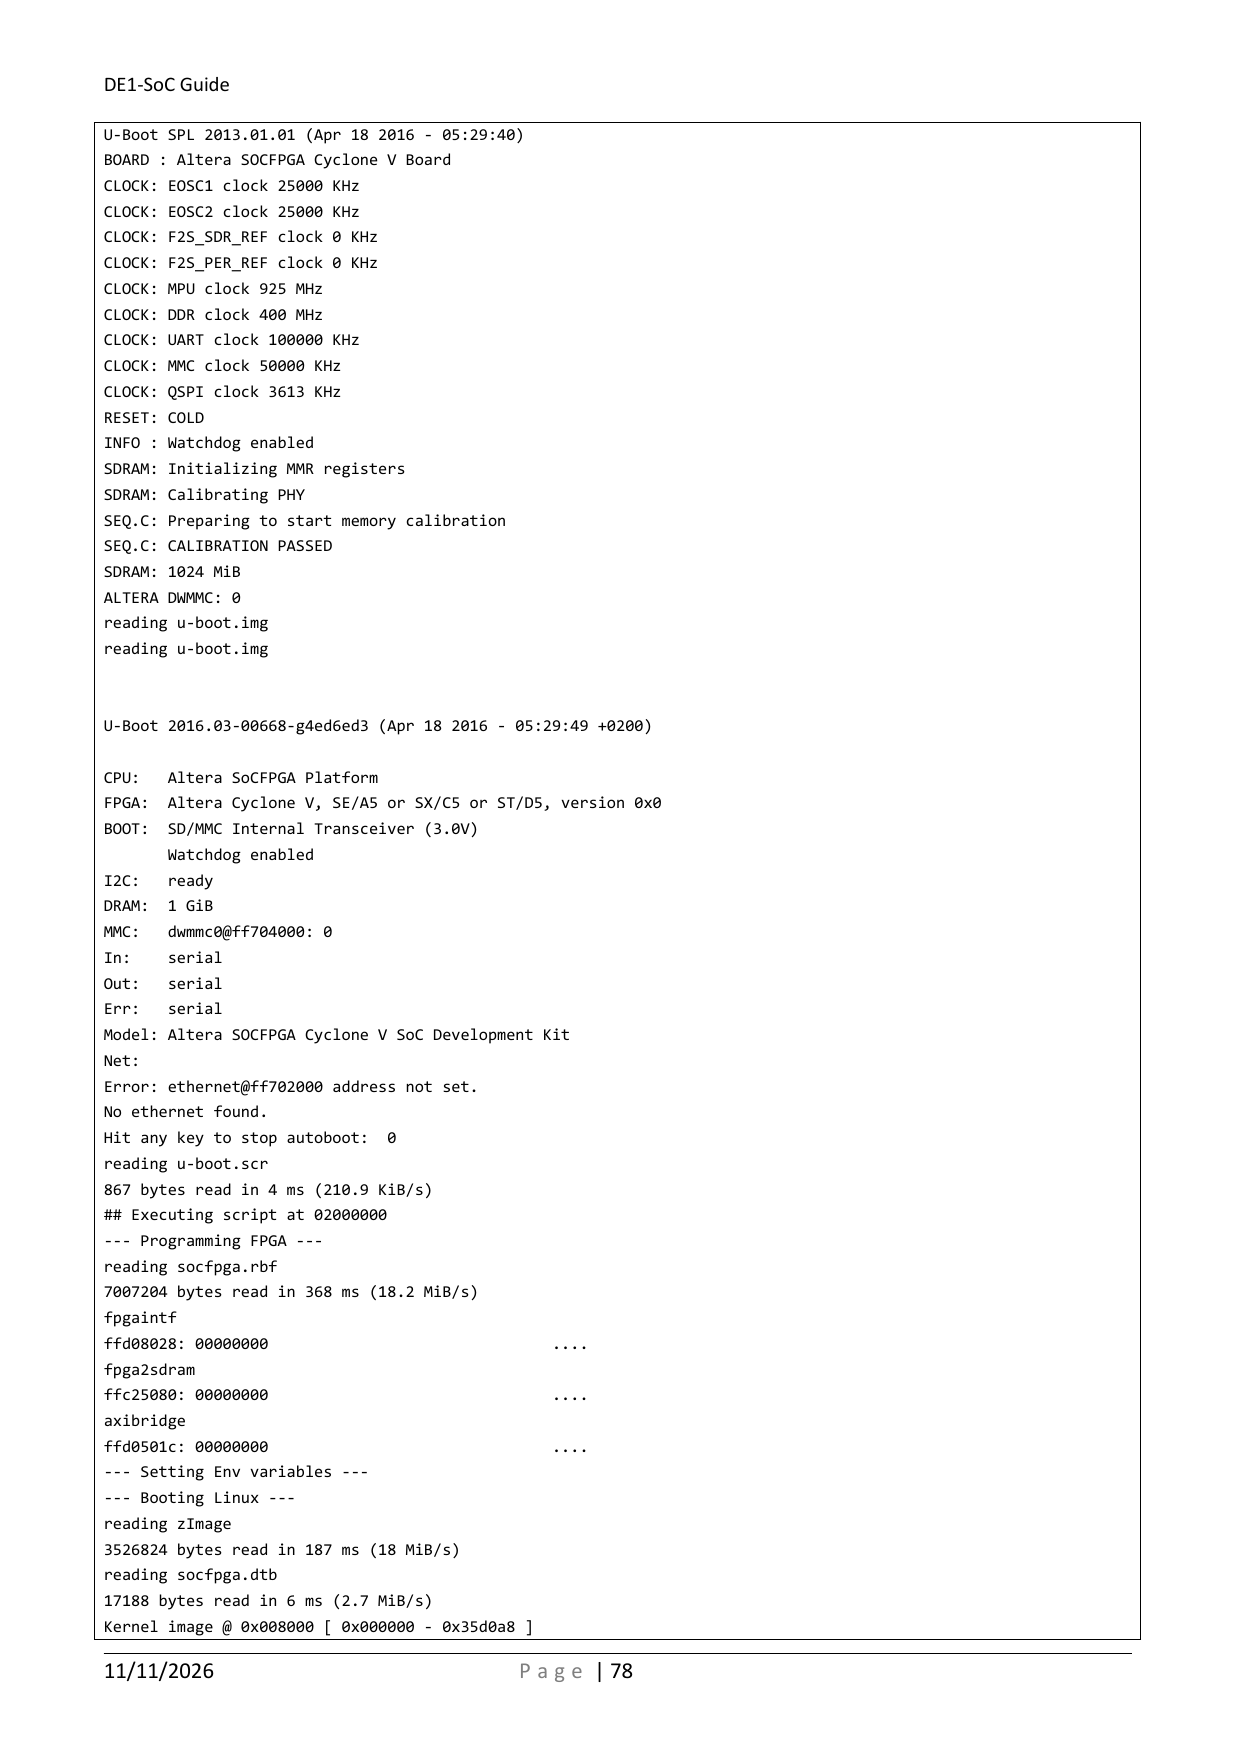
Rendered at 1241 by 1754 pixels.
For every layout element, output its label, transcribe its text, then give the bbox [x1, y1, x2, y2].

text --- Setting Env variables --- [95, 1459, 1140, 1482]
text Err: serial [95, 996, 1140, 1019]
text In: serial [95, 945, 1140, 968]
text CLOCK: MPU clock 925 MHz [95, 276, 1140, 299]
text fpga2sdram [95, 1357, 1140, 1379]
text reading u-boot.img [95, 611, 1140, 633]
text U-Boot 2016.03-00668-g4ed6ed3 (Apr 18 2016 - 05:29:49 +0200) [95, 713, 1140, 736]
text reading socfpga.dtb [95, 1562, 1140, 1585]
text reading zImage [95, 1511, 1140, 1534]
text SEQ.C: Preparing to start memory calibration [95, 508, 1140, 530]
text ffc25080: 00000000 .... [95, 1382, 1140, 1405]
text reading socfpga.rbf [95, 1254, 1140, 1276]
text CLOCK: EOSC1 clock 25000 KHz [95, 173, 1140, 196]
text 7007204 bytes read in 368 ms (18.2 MiB/s) [95, 1279, 1140, 1302]
text ffd0501c: 00000000 .... [95, 1434, 1140, 1456]
text SDRAM: 1024 MiB [95, 559, 1140, 582]
text CLOCK: MMC clock 50000 KHz [95, 353, 1140, 376]
text CLOCK: QSPI clock 3613 KHz [95, 379, 1140, 402]
text BOARD : Altera SOCFPGA Cyclone V Board [95, 147, 1140, 170]
text BOOT: SD/MMC Internal Transceiver (3.0V) [95, 816, 1140, 839]
text MMC: dwmmc0@ff704000: 0 [95, 919, 1140, 942]
text ## Executing script at 02000000 [95, 1202, 1140, 1225]
text Watchdog enabled [95, 842, 1140, 865]
text ffd08028: 00000000 .... [95, 1331, 1140, 1353]
text No ethernet found. [95, 1099, 1140, 1122]
text CLOCK: F2S_SDR_REF clock 0 KHz [95, 224, 1140, 247]
text INFO : Watchdog enabled [95, 430, 1140, 453]
text reading u-boot.img [95, 636, 1140, 659]
text SDRAM: Calibrating PHY [95, 482, 1140, 504]
text CLOCK: DDR clock 400 MHz [95, 302, 1140, 324]
text reading u-boot.scr [95, 1151, 1140, 1173]
text CPU: Altera SoCFPGA Platform [95, 765, 1140, 787]
text 17188 bytes read in 6 ms (2.7 MiB/s) [95, 1588, 1140, 1611]
text I2C: ready [95, 868, 1140, 890]
text RESET: COLD [95, 405, 1140, 427]
text Hit any key to stop autoboot: 0 [95, 1125, 1140, 1148]
text Net: [95, 1048, 1140, 1071]
text Error: ethernet@ff702000 address not set. [95, 1074, 1140, 1096]
text Model: Altera SOCFPGA Cyclone V SoC Development Kit [95, 1022, 1140, 1045]
text --- Programming FPGA --- [95, 1228, 1140, 1251]
text CLOCK: F2S_PER_REF clock 0 KHz [95, 250, 1140, 273]
text fpgaintf [95, 1305, 1140, 1328]
text CLOCK: EOSC2 clock 25000 KHz [95, 199, 1140, 221]
text SEQ.C: CALIBRATION PASSED [95, 533, 1140, 556]
text DRAM: 1 GiB [95, 893, 1140, 916]
text CLOCK: UART clock 100000 KHz [95, 327, 1140, 350]
text Out: serial [95, 971, 1140, 993]
text axibridge [95, 1408, 1140, 1431]
text FPGA: Altera Cyclone V, SE/A5 or SX/C5 or ST/D5, version 0x0 [95, 791, 1140, 813]
text SDRAM: Initializing MMR registers [95, 456, 1140, 479]
text U-Boot SPL 2013.01.01 (Apr 18 2016 - 05:29:40) [95, 123, 1140, 144]
text --- Booting Linux --- [95, 1485, 1140, 1508]
text 867 bytes read in 4 ms (210.9 KiB/s) [95, 1177, 1140, 1199]
text Kernel image @ 0x008000 [ 0x000000 - 0x35d0a8 ] [95, 1614, 1140, 1639]
text ALTERA DWMMC: 0 [95, 585, 1140, 607]
text 3526824 bytes read in 187 ms (18 MiB/s) [95, 1537, 1140, 1559]
